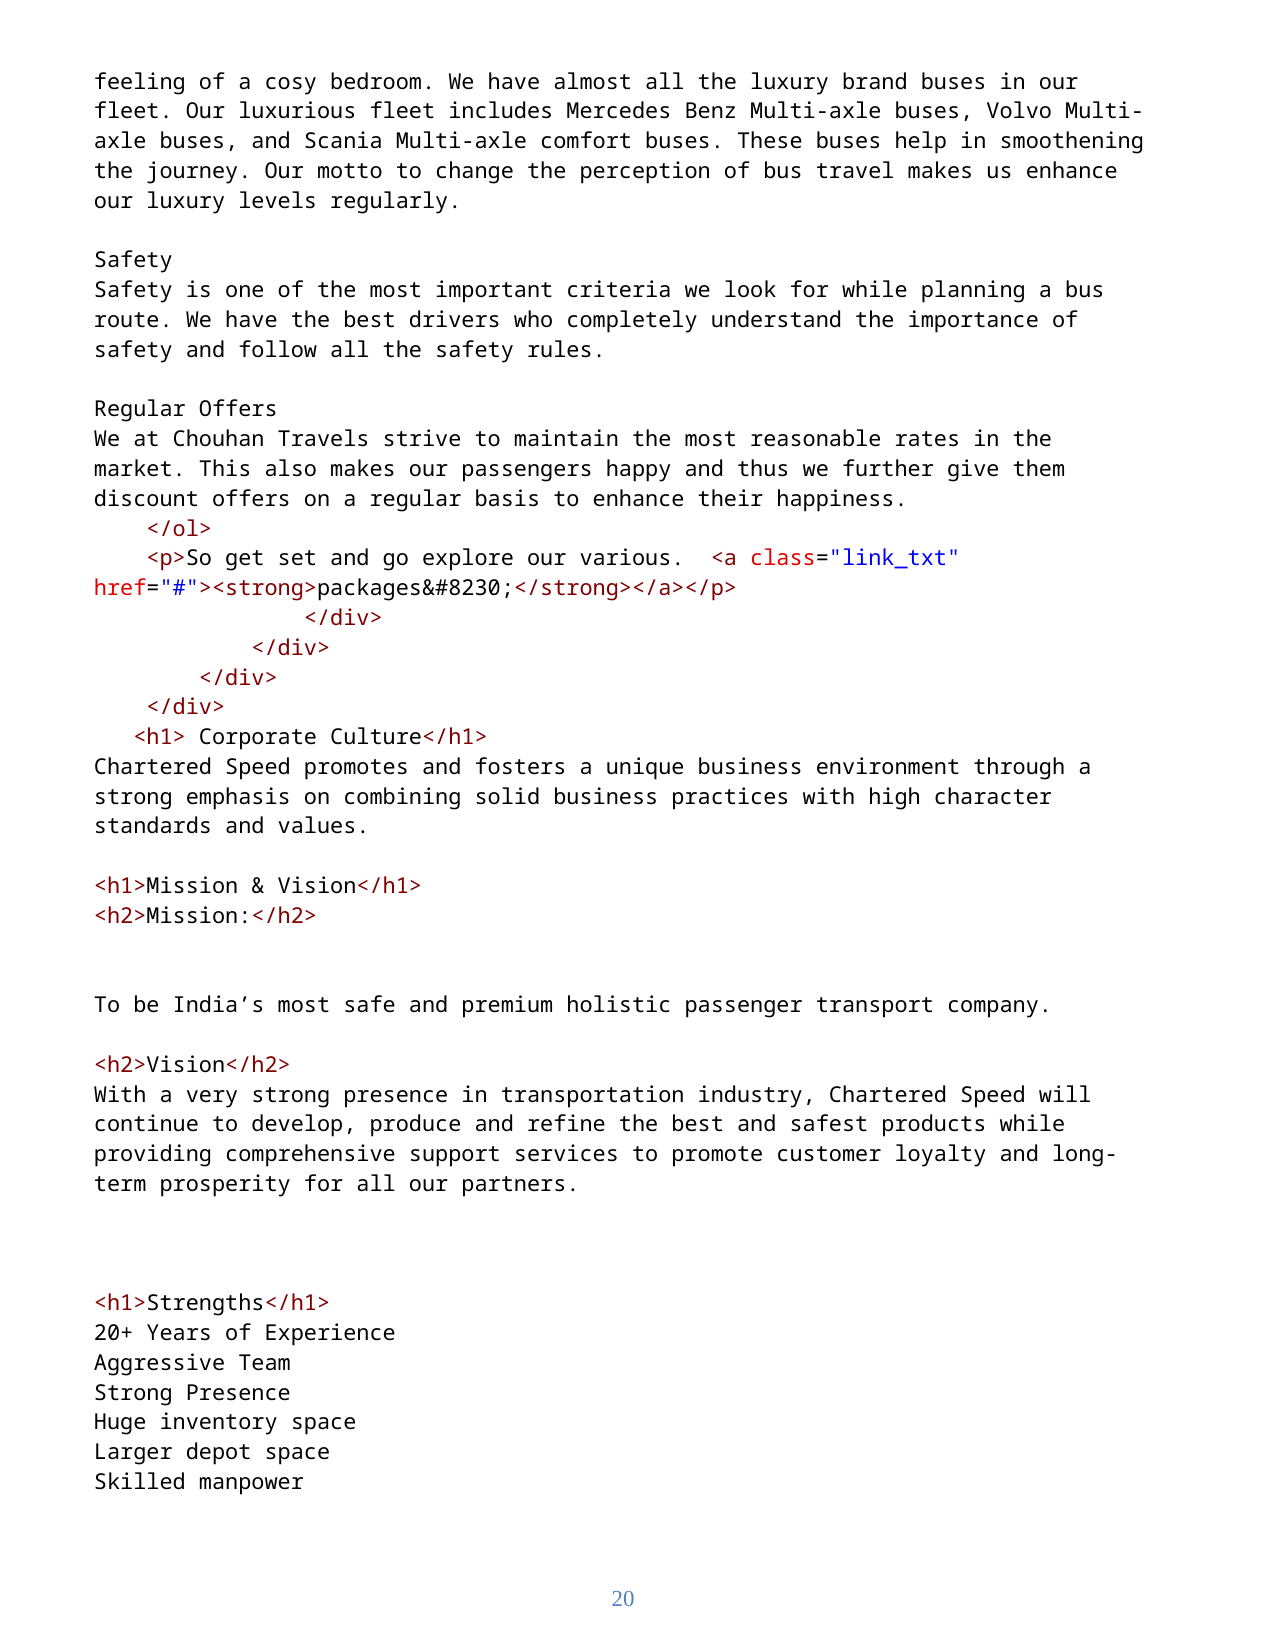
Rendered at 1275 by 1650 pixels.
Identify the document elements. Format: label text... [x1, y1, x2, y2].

text <h2>Vision</h2> [94, 1049, 1152, 1079]
text </div> [94, 602, 1152, 632]
text We at Chouhan Travels strive to maintain the most reasonable rates in the market. This also makes our passengers happy and thus we further give them discount offers on a regular basis to enhance their happiness. [94, 423, 1152, 513]
text Skilled manpower [94, 1466, 1152, 1496]
text <h1>Mission & Vision</h1> [94, 870, 1152, 900]
text <h1>Strengths</h1> [94, 1287, 1152, 1317]
text Chartered Speed promotes and fosters a unique business environment through a strong emphasis on combining solid business practices with high character standards and values. [94, 751, 1152, 840]
text </div> [94, 691, 1152, 721]
text Safety is one of the most important criteria we look for while planning a bus route. We have the best drivers who completely understand the importance of safety and follow all the safety rules. [94, 274, 1152, 364]
text Aggressive Team [94, 1347, 1152, 1377]
text Huge inventory space [94, 1406, 1152, 1436]
text 20+ Years of Experience [94, 1317, 1152, 1347]
text To be India’s most safe and premium holistic passenger transport company. [94, 989, 1152, 1019]
text <h1> Corporate Culture</h1> [94, 721, 1152, 751]
text With a very strong presence in transportation industry, Chartered Speed will continue to develop, produce and refine the best and safest products while providing comprehensive support services to promote customer loyalty and long-term prosperity for all our partners. [94, 1079, 1152, 1198]
text Strong Presence [94, 1377, 1152, 1406]
text Regular Offers [94, 393, 1152, 423]
text <p>So get set and go explore our various. <a class="link_txt" href="#"><strong>packages&#8230;</strong></a></p> [94, 542, 1152, 602]
text </div> [94, 632, 1152, 662]
text Larger depot space [94, 1436, 1152, 1466]
text Safety [94, 244, 1152, 274]
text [94, 66, 1152, 215]
text </ol> [94, 513, 1152, 542]
text </div> [94, 662, 1152, 691]
text <h2>Mission:</h2> [94, 900, 1152, 930]
